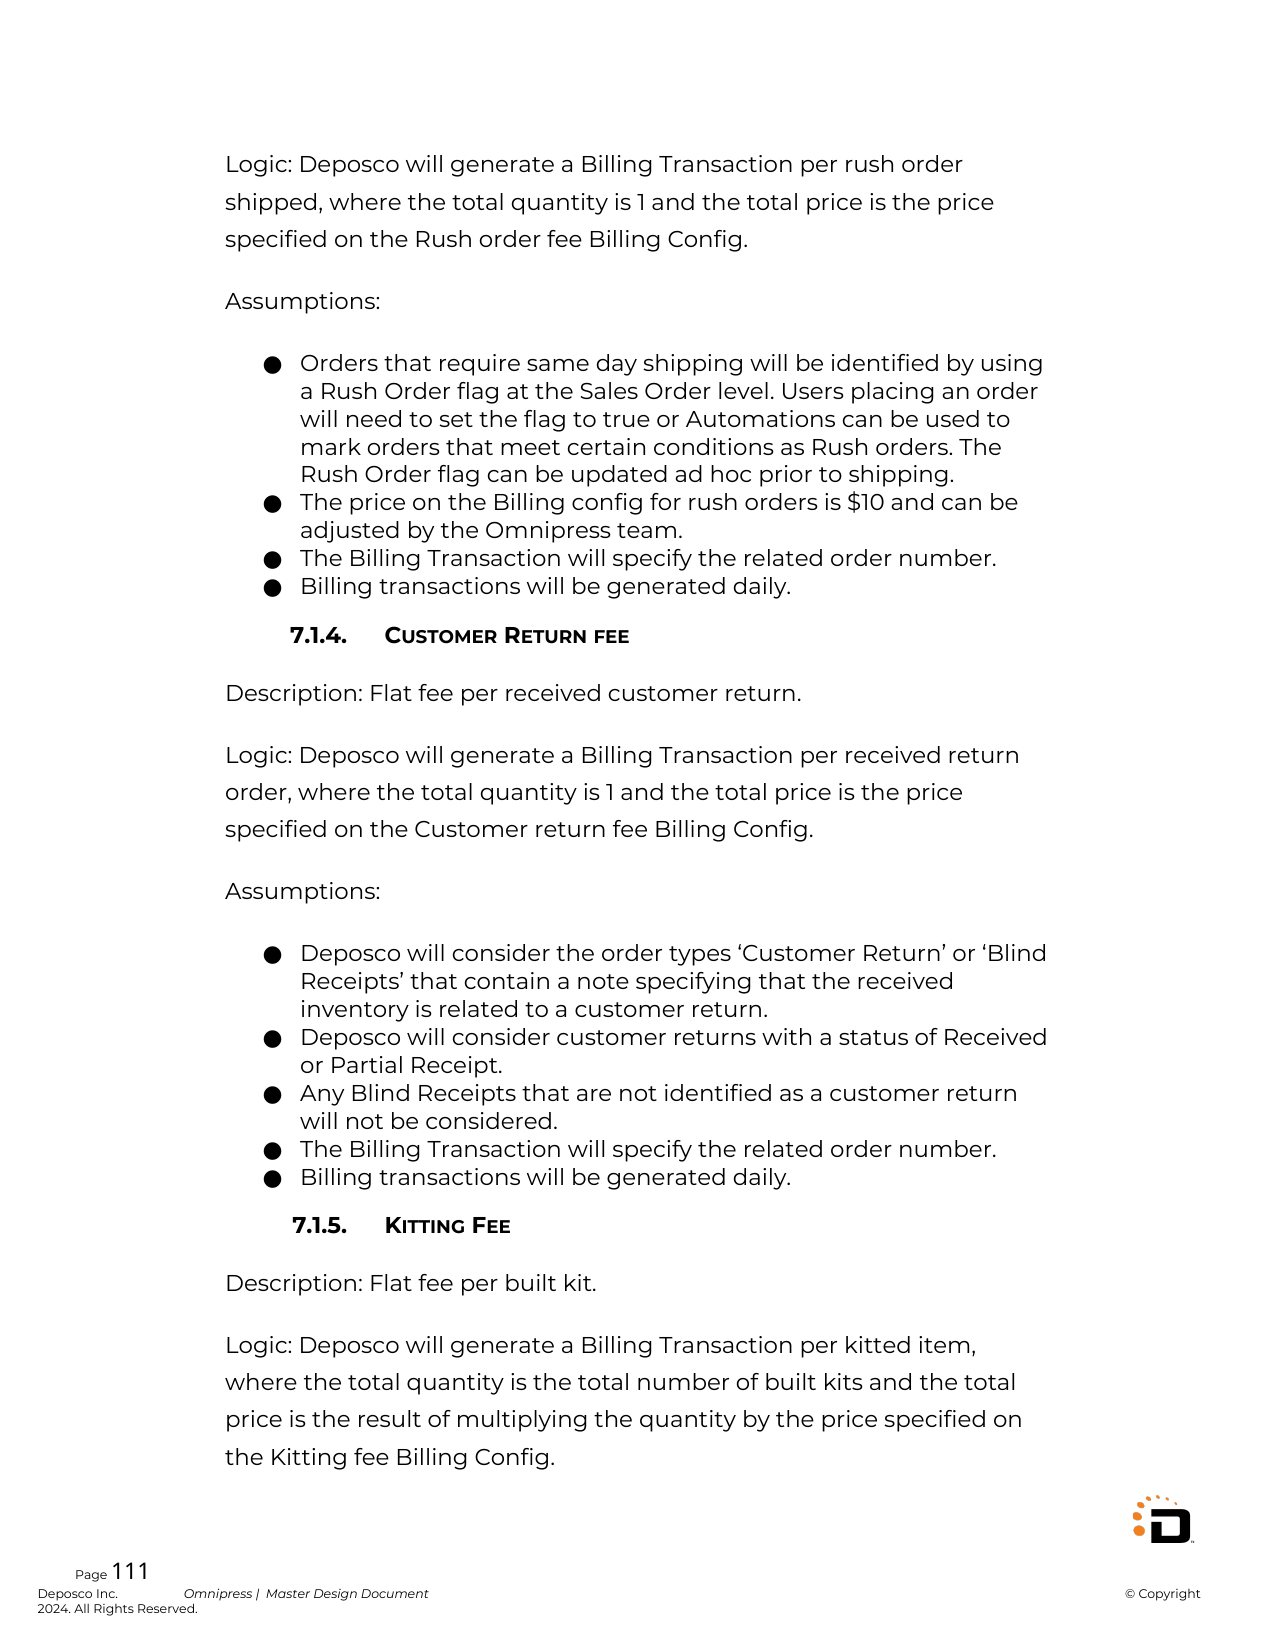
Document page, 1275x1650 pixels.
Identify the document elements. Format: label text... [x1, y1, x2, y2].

text Logic: Deposco will generate a Billing Transaction per kitted item, where the total quantity is the total number of built kits and the total price is the result of multiplying the quantity by the price specified on the Kitting fee Billing Config. [225, 1332, 1050, 1471]
subtitle Kitting Fee [347, 1212, 1050, 1239]
text Assumptions: [225, 877, 1050, 905]
list Billing transactions will be generated daily. [262, 1163, 1050, 1191]
list Any Blind Receipts that are not identified as a customer return will not be considered. [262, 1079, 1050, 1135]
text Logic: Deposco will generate a Billing Transaction per received return order, where the total quantity is 1 and the total price is the price specified on the Customer return fee Billing Config. [225, 741, 1050, 843]
list Deposco will consider the order types ‘Customer Return’ or ‘Blind Receipts’ that contain a note specifying that the received inventory is related to a customer return. [262, 939, 1050, 1023]
list The Billing Transaction will specify the related order number. [262, 544, 1050, 572]
text Assumptions: [225, 287, 1050, 315]
picture [1132, 1495, 1195, 1543]
list Orders that require same day shipping will be identified by using a Rush Order flag at the Sales Order level. Users placing an order will need to set the flag to true or Automations can be used to mark orders that meet certain conditions as Rush orders. The Rush Order flag can be updated ad hoc prior to shipping. [262, 349, 1050, 489]
subtitle Customer Return fee [347, 621, 1050, 649]
text Description: Flat fee per received customer return. [225, 679, 1050, 707]
text Description: Flat fee per built kit. [225, 1269, 1050, 1297]
list Billing transactions will be generated daily. [262, 572, 1050, 600]
text Logic: Deposco will generate a Billing Transaction per rush order shipped, where the total quantity is 1 and the total price is the price specified on the Rush order fee Billing Config. [225, 151, 1050, 253]
list The Billing Transaction will specify the related order number. [262, 1135, 1050, 1163]
list Deposco will consider customer returns with a status of Received or Partial Receipt. [262, 1023, 1050, 1079]
list The price on the Billing config for rush orders is $10 and can be adjusted by the Omnipress team. [262, 489, 1050, 544]
